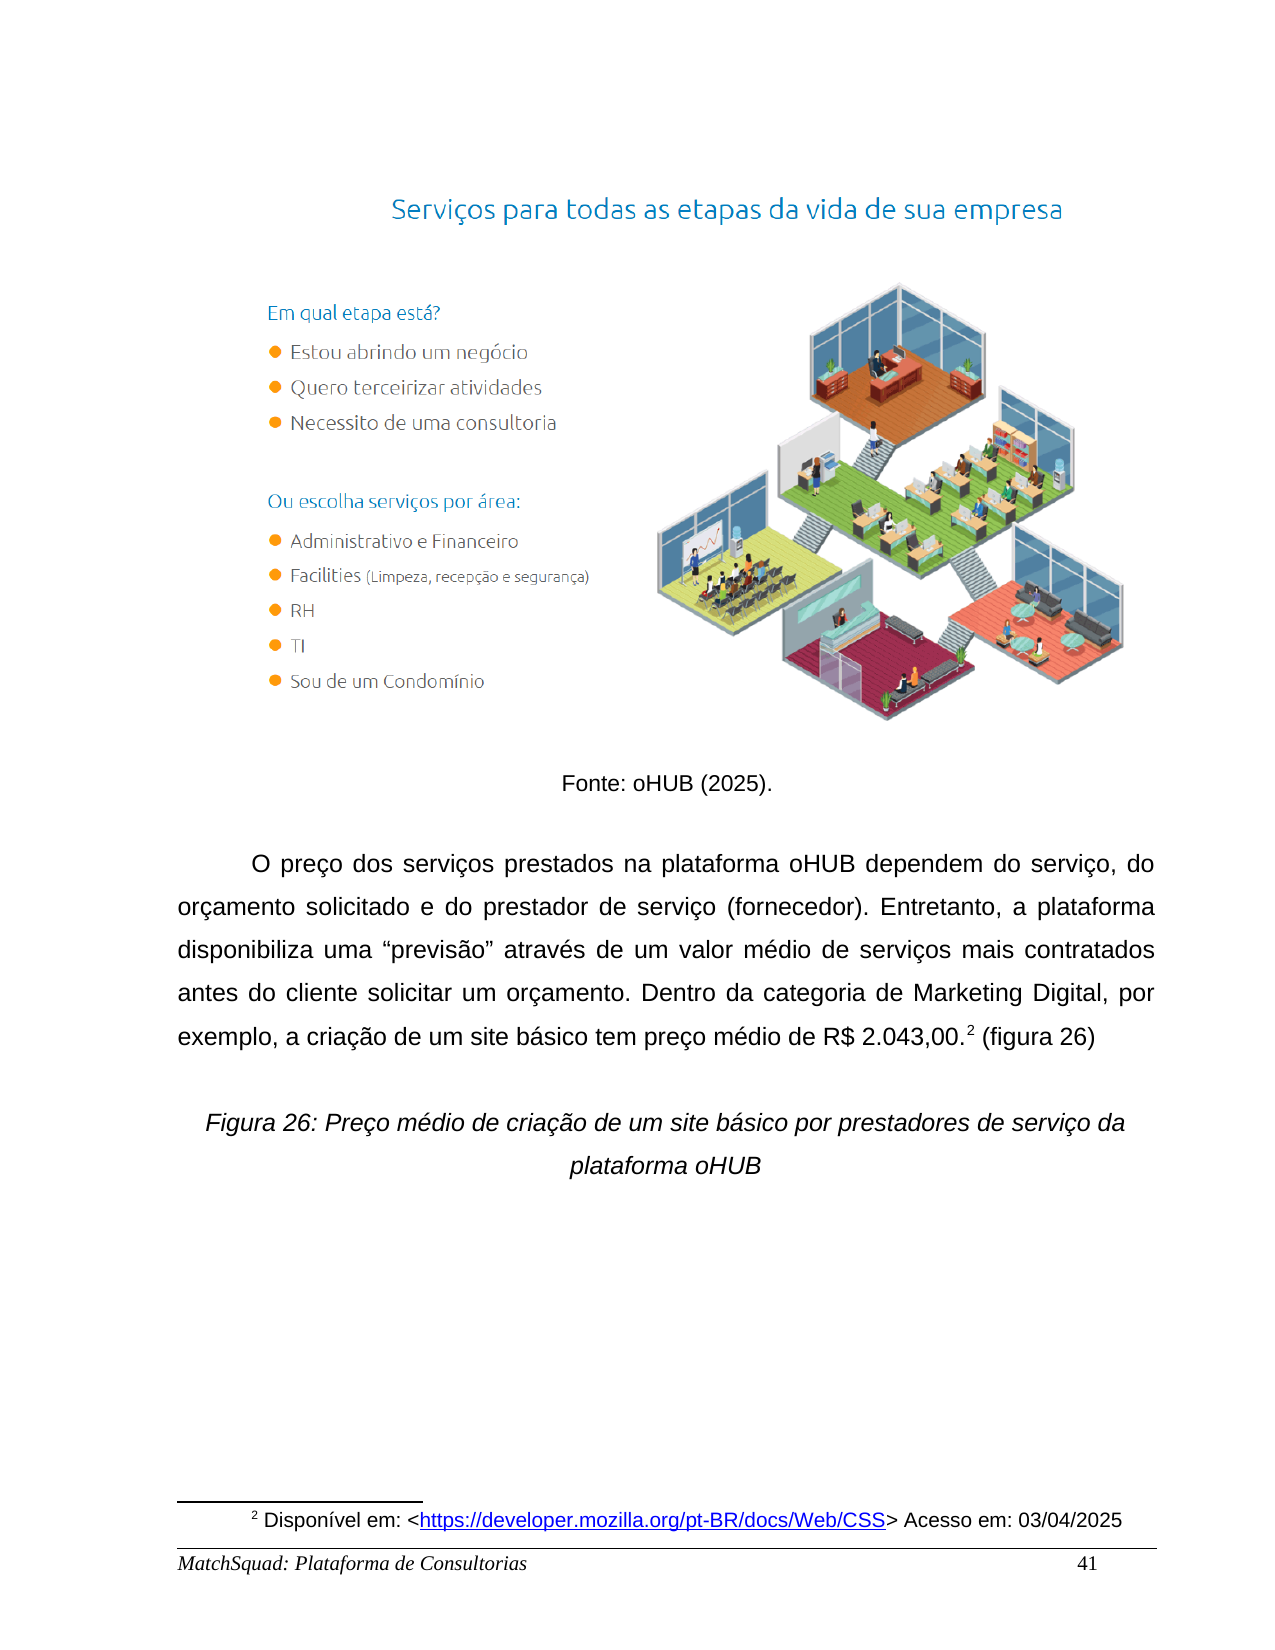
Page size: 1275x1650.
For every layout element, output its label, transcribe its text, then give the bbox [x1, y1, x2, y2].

text O preço dos serviços prestados na plataforma oHUB dependem do serviço, do orçamento solicitado e do prestador de serviço (fornecedor). Entretanto, a plataforma disponibiliza uma “previsão” através de um valor médio de serviços mais contratados antes do cliente solicitar um orçamento. Dentro da categoria de Marketing Digital, por exemplo, a criação de um site básico tem preço médio de R$ 2.043,00. (figura 26) [177, 849, 1157, 1050]
text Fonte: oHUB (2025). [177, 177, 1157, 796]
text Figura 26: Preço médio de criação de um site básico por prestadores de serviço da plataforma oHUB [177, 1108, 1157, 1179]
